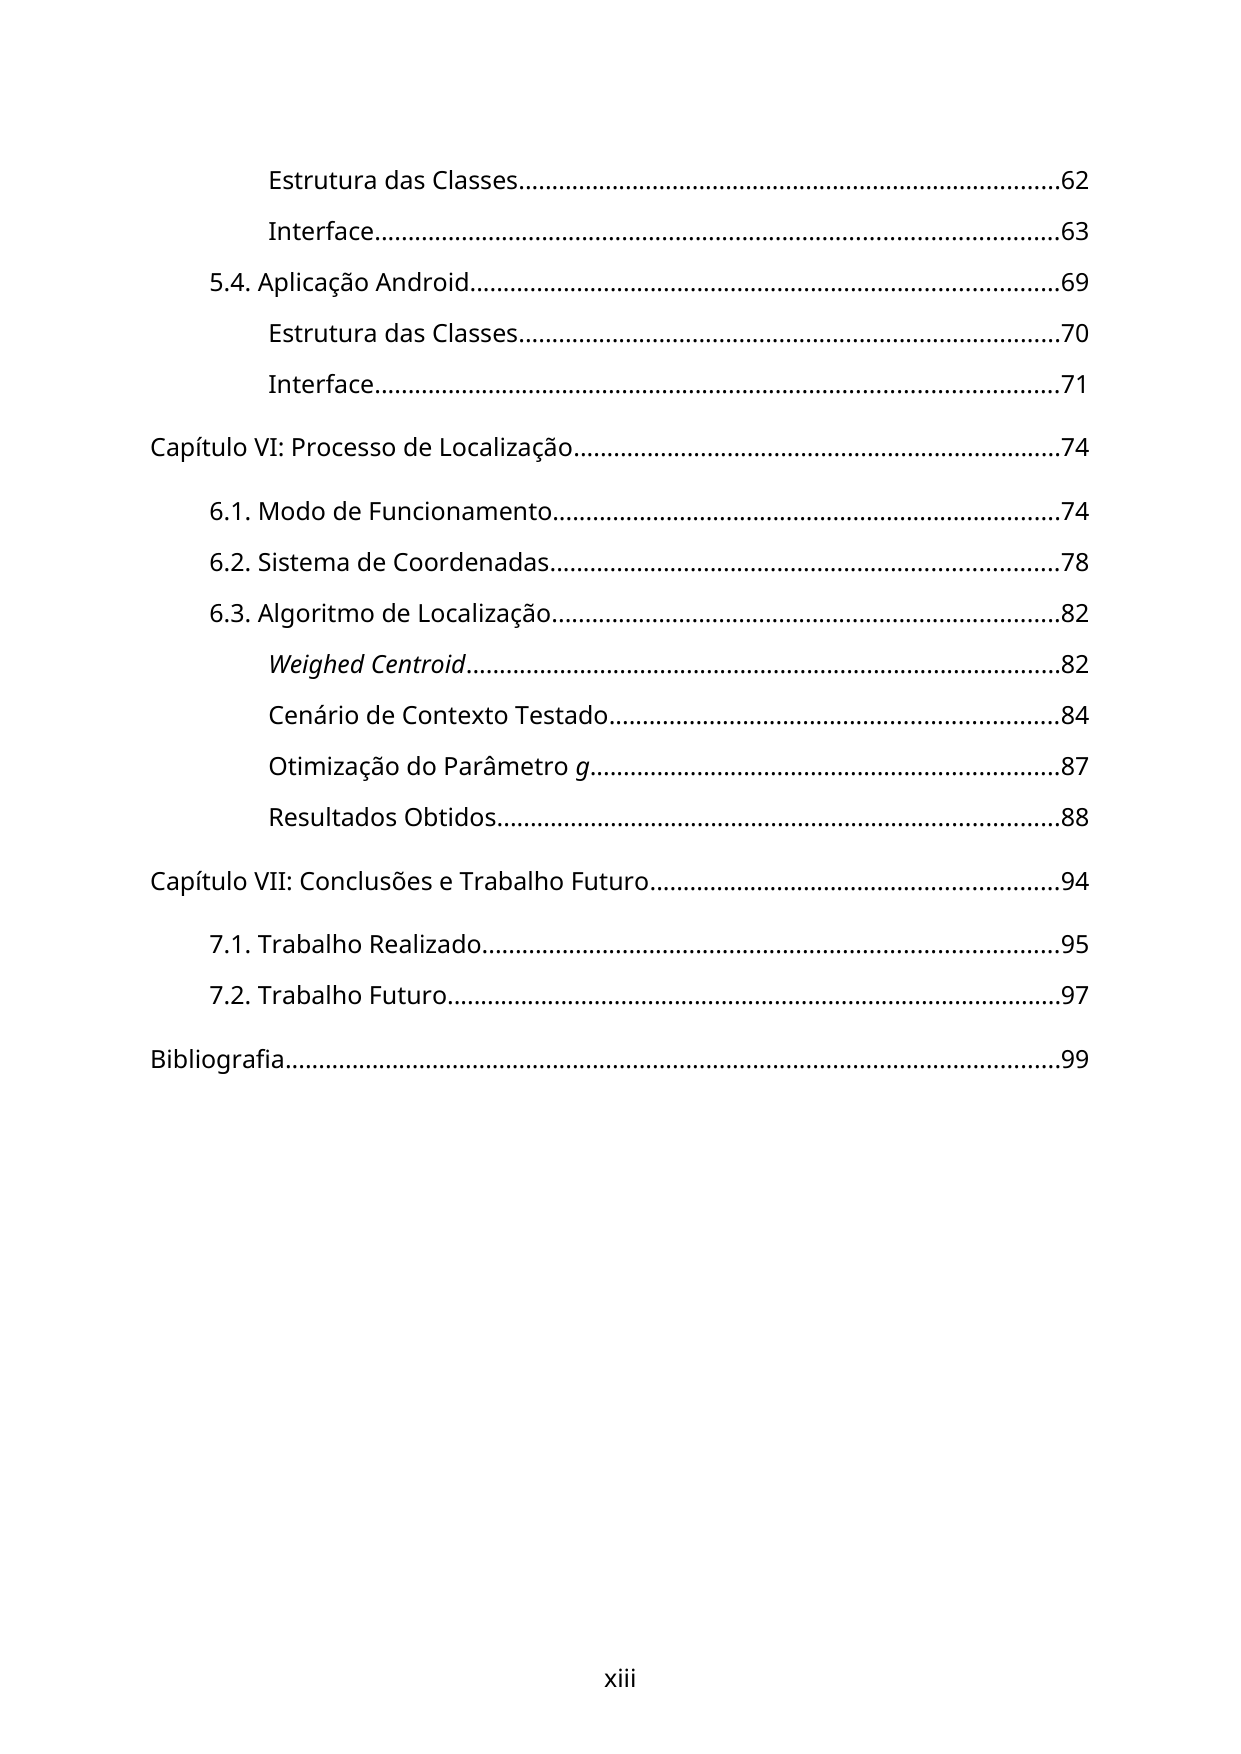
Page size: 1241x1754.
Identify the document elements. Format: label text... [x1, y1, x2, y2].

text Cenário de Contexto Testado 84 [268, 698, 1090, 732]
text 5.4. Aplicação Android 69 [209, 264, 1090, 298]
text Interface 71 [268, 366, 1090, 401]
text 7.1. Trabalho Realizado 95 [209, 927, 1090, 961]
text 6.2. Sistema de Coordenadas 78 [209, 544, 1090, 579]
text Weighed Centroid 82 [268, 647, 1090, 681]
text 6.1. Modo de Funcionamento 74 [209, 493, 1090, 528]
text 7.2. Trabalho Futuro 97 [209, 978, 1090, 1012]
text Capítulo VII: Conclusões e Trabalho Futuro 94 [150, 863, 1090, 897]
text Capítulo VI: Processo de Localização 74 [150, 430, 1090, 464]
text Interface 63 [268, 213, 1090, 247]
text Estrutura das Classes 62 [268, 162, 1090, 196]
text 6.3. Algoritmo de Localização 82 [209, 596, 1090, 630]
text Resultados Obtidos 88 [268, 800, 1090, 834]
text Otimização do Parâmetro g 87 [268, 749, 1090, 783]
text Bibliografia 99 [150, 1041, 1090, 1076]
text Estrutura das Classes 70 [268, 315, 1090, 349]
